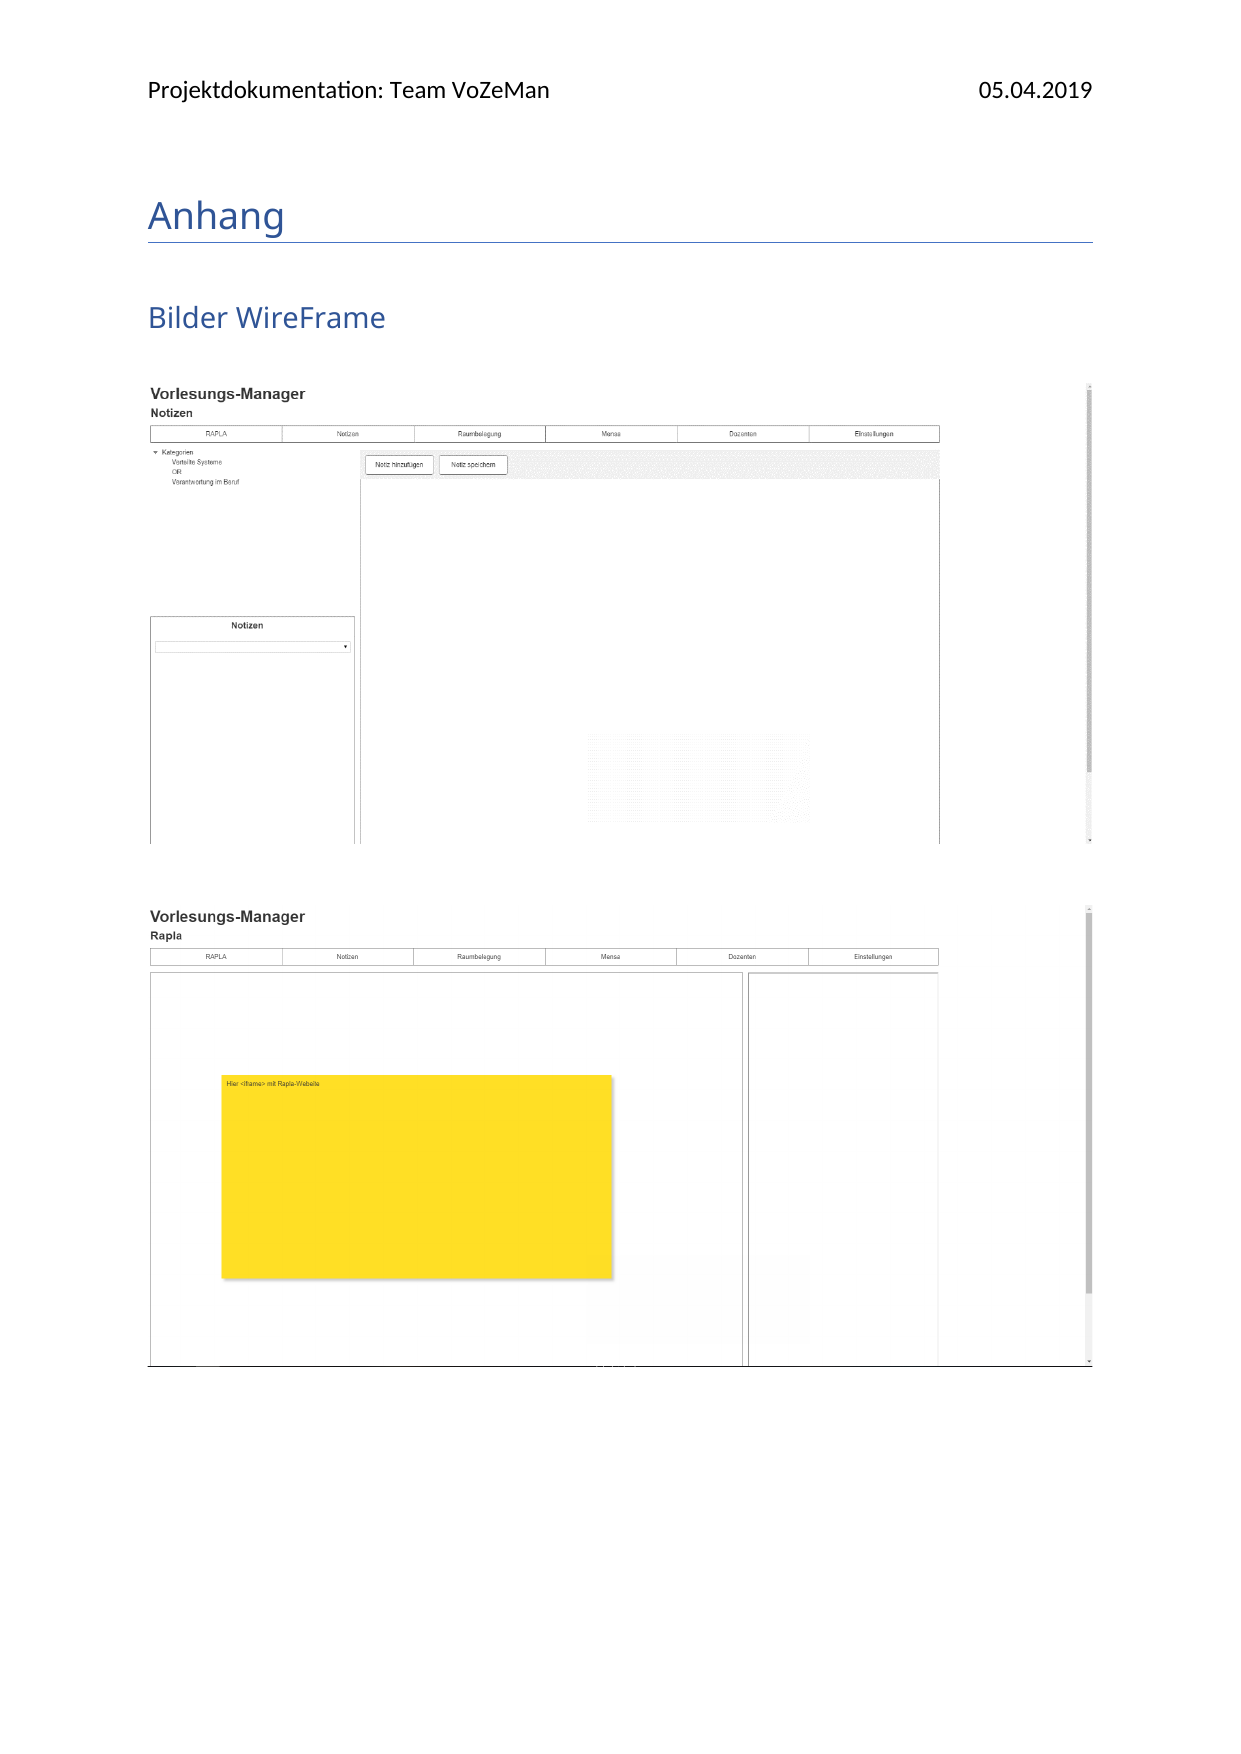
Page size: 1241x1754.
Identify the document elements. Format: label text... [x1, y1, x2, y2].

picture [147, 383, 1092, 844]
subtitle Bilder WireFrame [148, 298, 1093, 337]
subtitle Anhang [148, 189, 1093, 242]
picture [147, 905, 1093, 1367]
